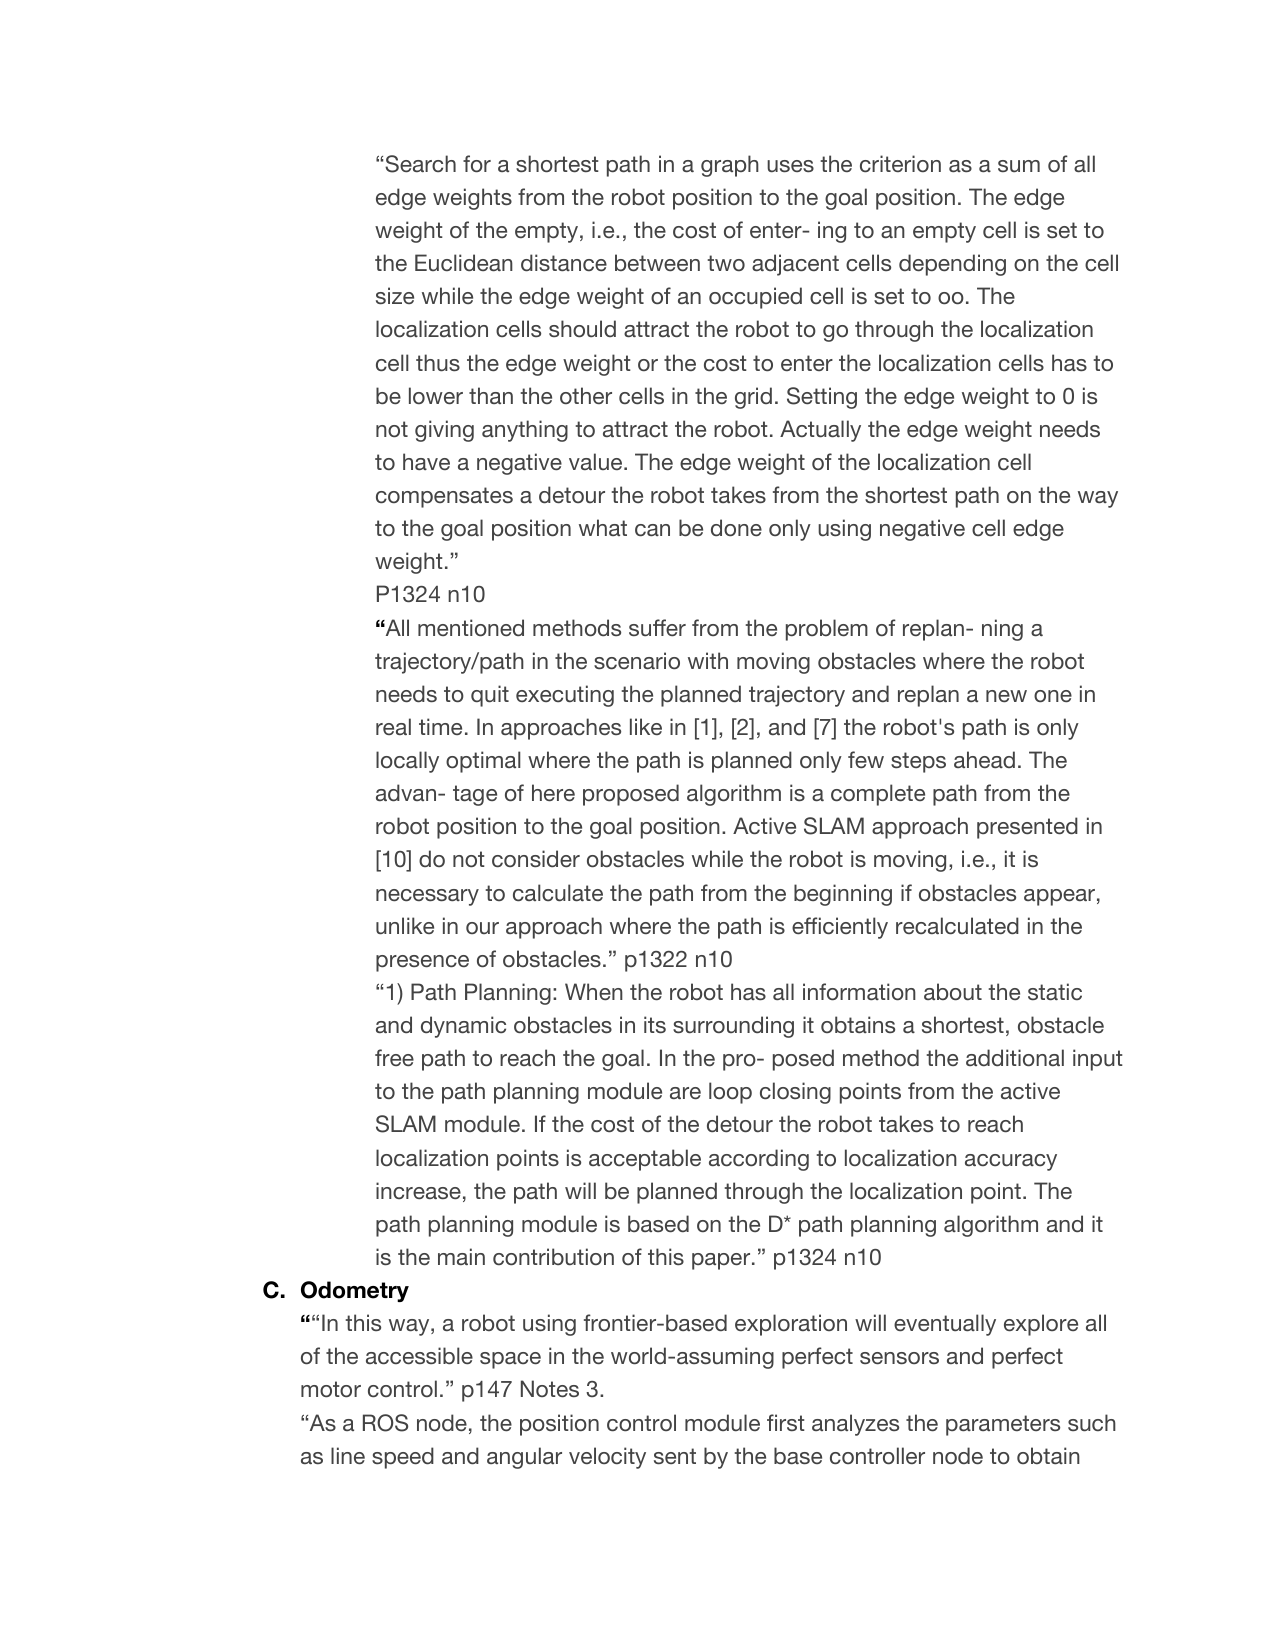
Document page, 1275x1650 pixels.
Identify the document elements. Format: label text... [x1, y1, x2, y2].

text ““In this way, a robot using frontier-based exploration will eventually explore all of the accessible space in the world-assuming perfect sensors and perfect motor control.” p147 Notes 3. [300, 1309, 1125, 1404]
text “1) Path Planning: When the robot has all information about the static and dynamic obstacles in its surrounding it obtains a shortest, obstacle free path to reach the goal. In the pro- posed method the additional input to the path planning module are loop closing points from the active SLAM module. If the cost of the detour the robot takes to reach localization points is acceptable according to localization accuracy increase, the path will be planned through the localization point. The path planning module is based on the D* path planning algorithm and it is the main contribution of this paper.” p1324 n10 [375, 978, 1125, 1272]
subtitle Odometry [262, 1276, 1125, 1305]
text “Search for a shortest path in a graph uses the criterion as a sum of all edge weights from the robot position to the goal position. The edge weight of the empty, i.e., the cost of enter- ing to an empty cell is set to the Euclidean distance between two adjacent cells depending on the cell size while the edge weight of an occupied cell is set to oo. The localization cells should attract the robot to go through the localization cell thus the edge weight or the cost to enter the localization cells has to be lower than the other cells in the grid. Setting the edge weight to 0 is not giving anything to attract the robot. Actually the edge weight needs to have a negative value. The edge weight of the localization cell compensates a detour the robot takes from the shortest path on the way to the goal position what can be done only using negative cell edge weight.” [375, 150, 1125, 576]
text “All mentioned methods suffer from the problem of replan- ning a trajectory/path in the scenario with moving obstacles where the robot needs to quit executing the planned trajectory and replan a new one in real time. In approaches like in [1], [2], and [7] the robot's path is only locally optimal where the path is planned only few steps ahead. The advan- tage of here proposed algorithm is a complete path from the robot position to the goal position. Active SLAM approach presented in [10] do not consider obstacles while the robot is moving, i.e., it is necessary to calculate the path from the beginning if obstacles appear, unlike in our approach where the path is efficiently recalculated in the presence of obstacles.” p1322 n10 [375, 614, 1125, 974]
text P1324 n10 [375, 581, 1125, 609]
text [300, 1409, 1125, 1471]
